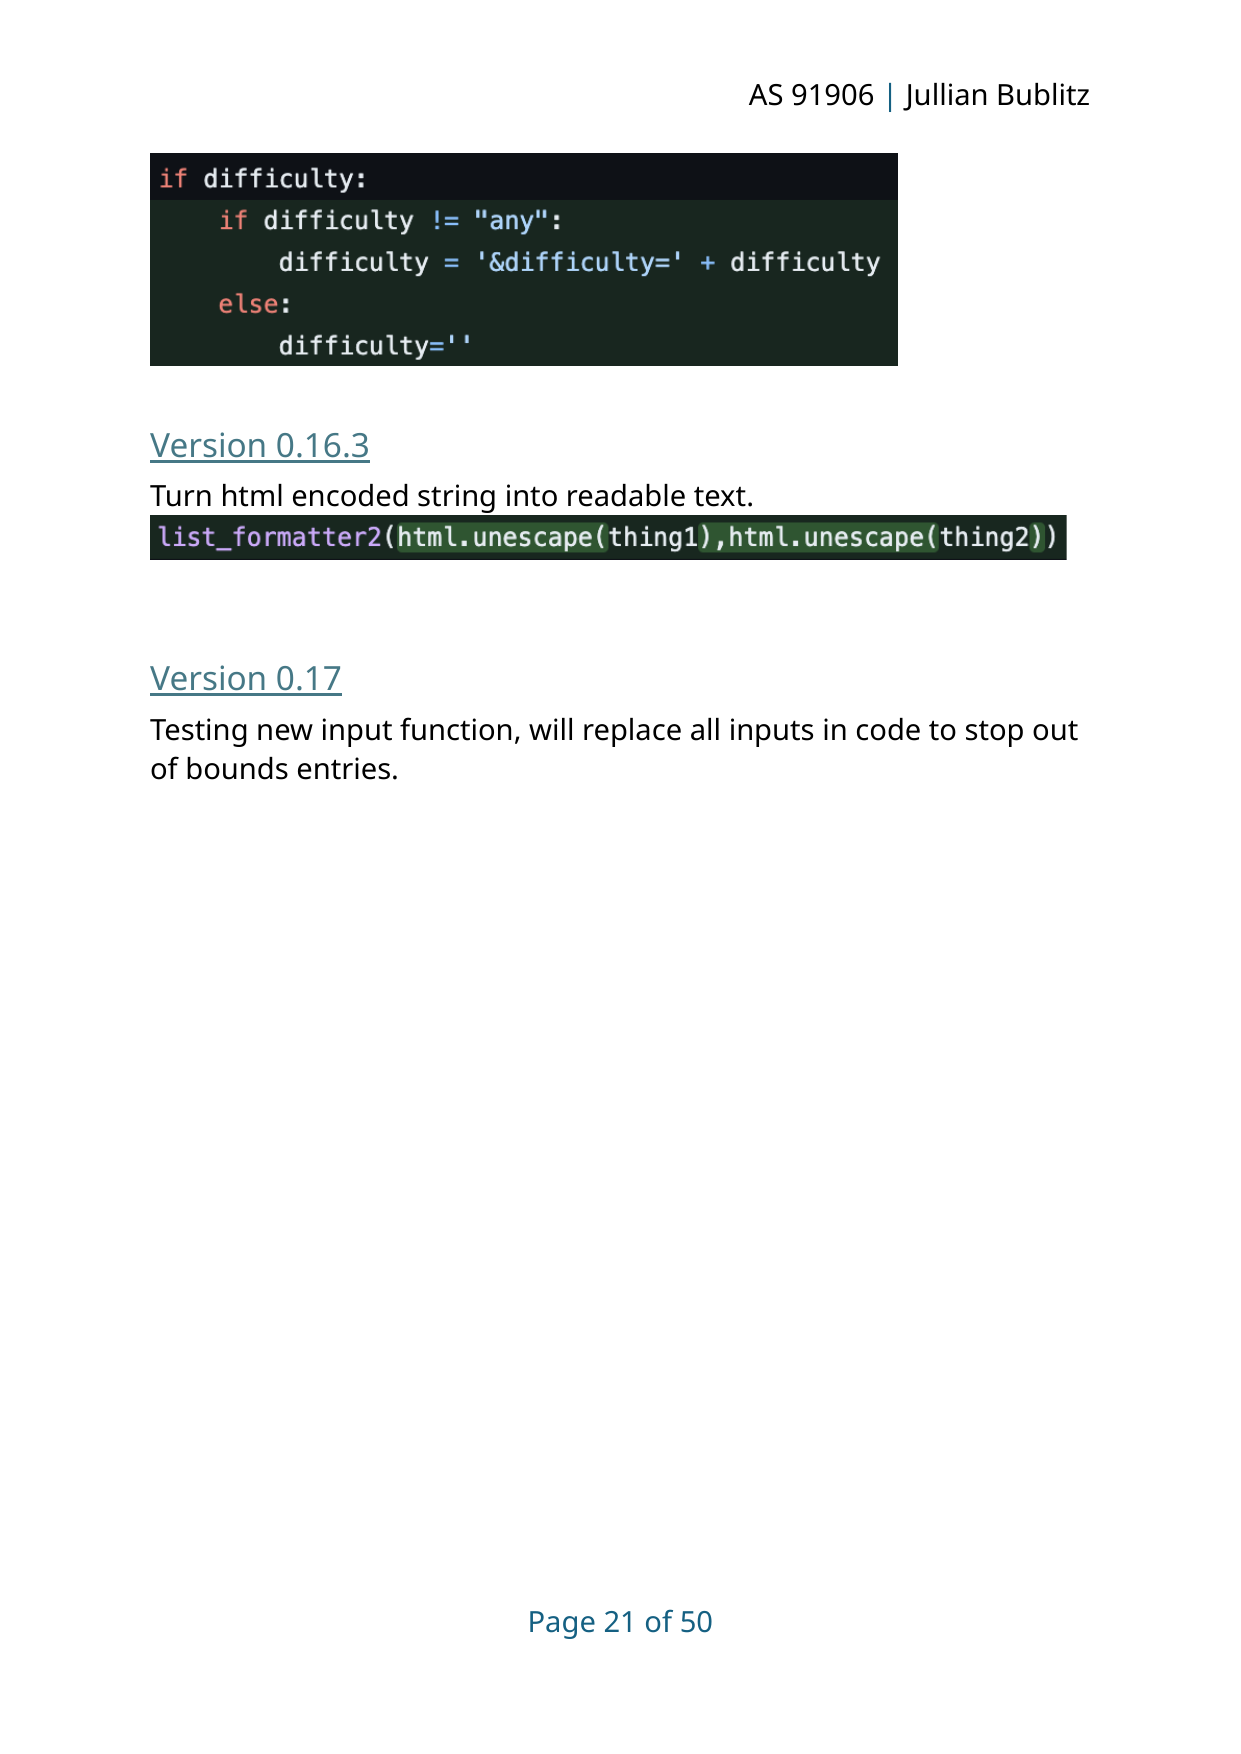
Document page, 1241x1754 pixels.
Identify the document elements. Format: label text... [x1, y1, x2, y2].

text Turn html encoded string into readable text. [150, 476, 1090, 515]
text Testing new input function, will replace all inputs in code to stop out of bounds entries. [150, 709, 1090, 788]
subtitle Version 0.16.3 [150, 422, 1090, 467]
subtitle Version 0.17 [150, 655, 1090, 701]
picture [150, 515, 1067, 560]
picture [150, 153, 898, 366]
